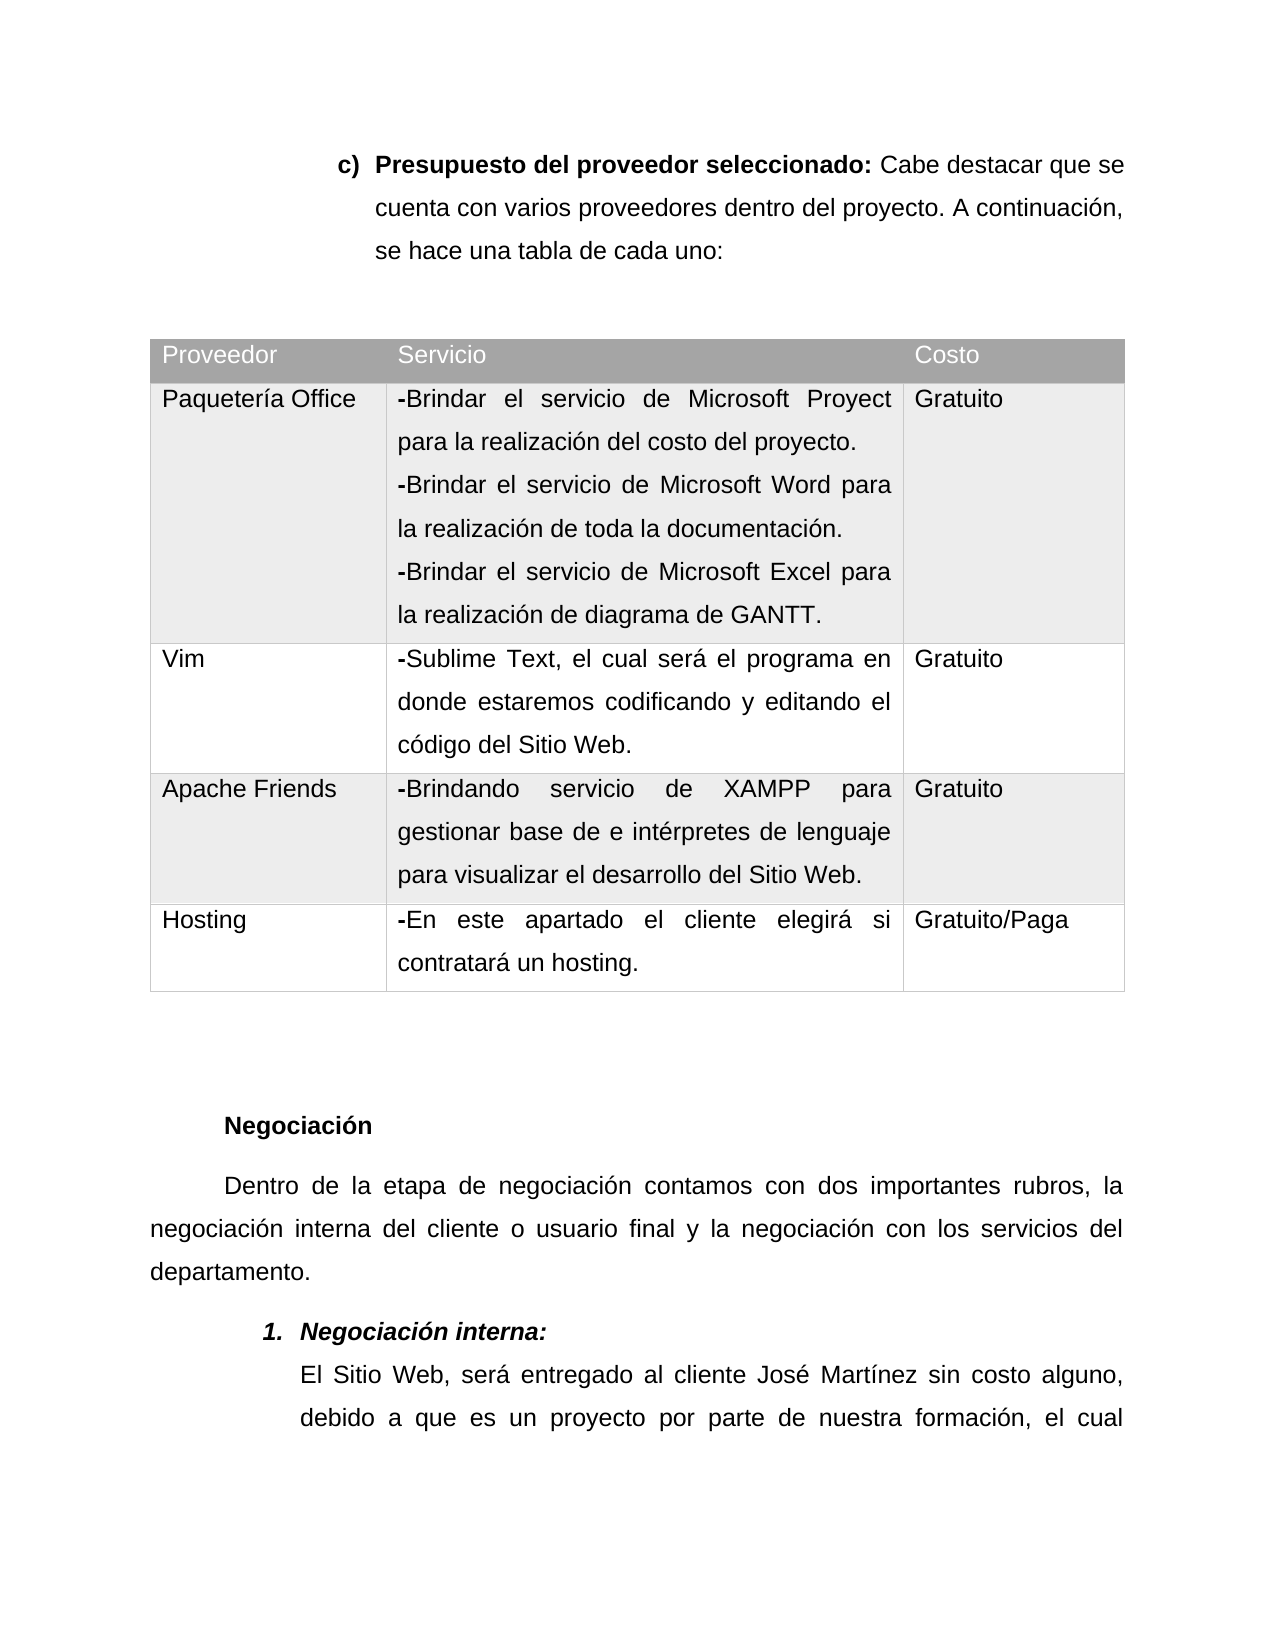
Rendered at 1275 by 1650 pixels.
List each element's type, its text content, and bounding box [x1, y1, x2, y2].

list Negociación interna: [262, 1317, 1125, 1346]
table_cell Gratuito [904, 774, 1124, 903]
table_cell -Sublime Text, el cual será el programa en donde estaremos codificando y editando el código del Sitio Web. [387, 644, 903, 773]
table_header Costo [904, 340, 1124, 383]
table_cell -Brindando servicio de XAMPP para gestionar base de e intérpretes de lenguaje para visualizar el desarrollo del Sitio Web. [387, 774, 903, 903]
table_cell -En este apartado el cliente elegirá si contratará un hosting. [387, 905, 903, 991]
table_cell Paquetería Office [151, 384, 386, 643]
table_cell Gratuito/Paga [904, 905, 1124, 991]
table_cell Gratuito [904, 644, 1124, 773]
text Negociación [150, 1111, 1125, 1140]
table_cell Hosting [151, 905, 386, 991]
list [300, 1360, 1125, 1432]
table_cell Vim [151, 644, 386, 773]
table_header Proveedor [151, 340, 386, 383]
table_header Servicio [387, 340, 903, 383]
text Dentro de la etapa de negociación contamos con dos importantes rubros, la negociación interna del cliente o usuario final y la negociación con los servicios del departamento. [150, 1171, 1125, 1286]
table_cell Apache Friends [151, 774, 386, 903]
list Presupuesto del proveedor seleccionado: Cabe destacar que se cuenta con varios proveedores dentro del proyecto. A continuación, se hace una tabla de cada uno: [337, 150, 1125, 265]
table_cell -Brindar el servicio de Microsoft Proyect para la realización del costo del proyecto. -Brindar el servicio de Microsoft Word para la realización de toda la documentación. -Brindar el servicio de Microsoft Excel para la realización de diagrama de GANTT. [387, 384, 903, 643]
table_cell Gratuito [904, 384, 1124, 643]
